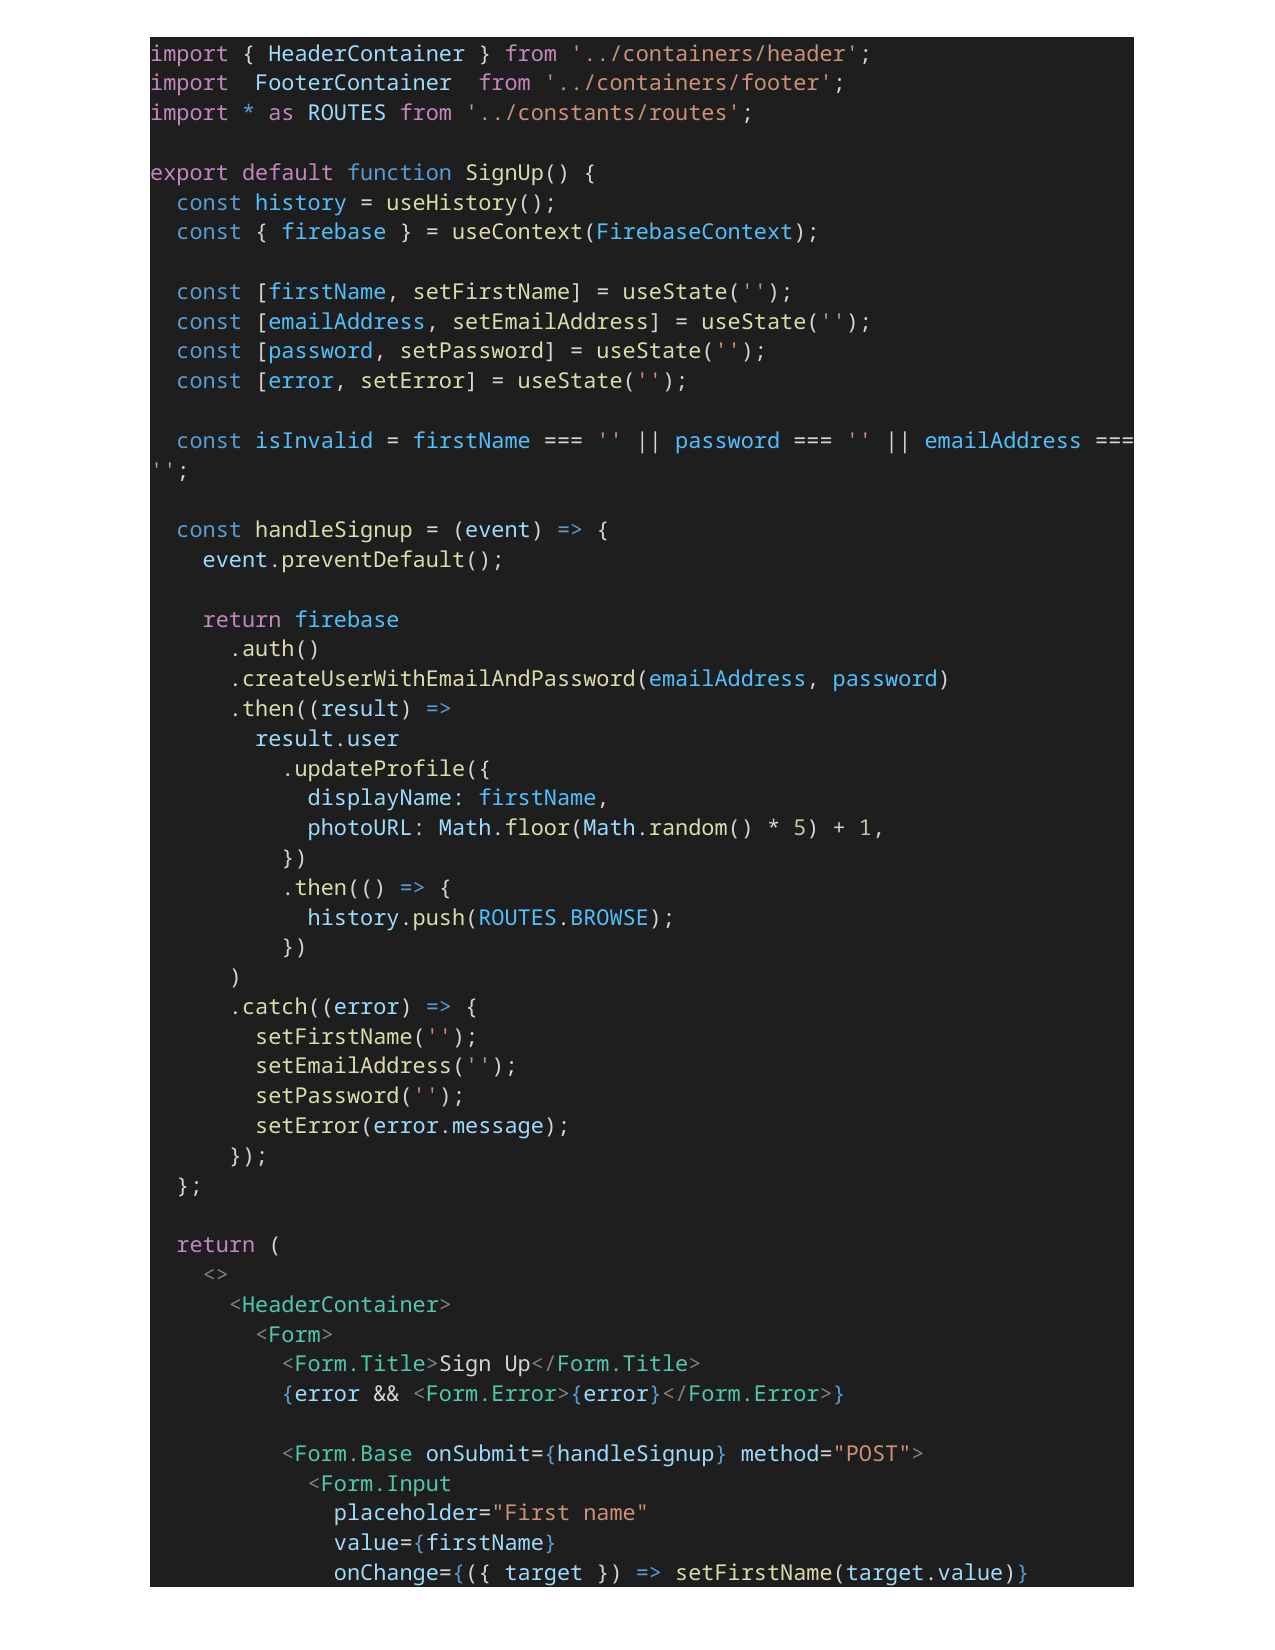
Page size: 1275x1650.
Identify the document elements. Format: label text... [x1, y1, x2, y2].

text return ( [150, 1229, 1134, 1259]
text displayName: firstName, [150, 782, 1134, 812]
text <Form.Base onSubmit={handleSignup} method="POST"> [150, 1438, 1134, 1467]
text }) [150, 931, 1134, 961]
text const history = useHistory(); [150, 186, 1134, 216]
text value={firstName} [150, 1527, 1134, 1557]
text import FooterContainer from '../containers/footer'; [150, 67, 1134, 97]
text const isInvalid = firstName === '' || password === '' || emailAddress === ''; [150, 425, 1134, 484]
text const { firebase } = useContext(FirebaseContext); [150, 216, 1134, 246]
text export default function SignUp() { [150, 157, 1134, 186]
text <HeaderContainer> [150, 1289, 1134, 1318]
text history.push(ROUTES.BROWSE); [150, 901, 1134, 931]
text const [password, setPassword] = useState(''); [150, 335, 1134, 365]
text placeholder="First name" [150, 1497, 1134, 1527]
text <Form.Input [150, 1467, 1134, 1497]
text .createUserWithEmailAndPassword(emailAddress, password) [150, 663, 1134, 693]
text setError(error.message); [150, 1110, 1134, 1140]
text import * as ROUTES from '../constants/routes'; [150, 97, 1134, 127]
text }); [150, 1140, 1134, 1169]
text photoURL: Math.floor(Math.random() * 5) + 1, [150, 812, 1134, 842]
text .then((result) => [150, 693, 1134, 723]
text const [firstName, setFirstName] = useState(''); [150, 276, 1134, 306]
text onChange={({ target }) => setFirstName(target.value)} [150, 1557, 1134, 1587]
text result.user [150, 723, 1134, 752]
text <> [150, 1259, 1134, 1289]
text const [emailAddress, setEmailAddress] = useState(''); [150, 306, 1134, 335]
text }) [150, 842, 1134, 872]
text <Form.Title>Sign Up</Form.Title> [150, 1348, 1134, 1378]
text setPassword(''); [150, 1080, 1134, 1110]
text <Form> [150, 1318, 1134, 1348]
text setEmailAddress(''); [150, 1050, 1134, 1080]
text .catch((error) => { [150, 991, 1134, 1021]
text import { HeaderContainer } from '../containers/header'; [150, 37, 1134, 67]
text event.preventDefault(); [150, 544, 1134, 574]
text }; [150, 1169, 1134, 1199]
text {error && <Form.Error>{error}</Form.Error>} [150, 1378, 1134, 1408]
text const handleSignup = (event) => { [150, 514, 1134, 544]
text const [error, setError] = useState(''); [150, 365, 1134, 395]
text return firebase [150, 603, 1134, 633]
text .auth() [150, 633, 1134, 663]
text setFirstName(''); [150, 1021, 1134, 1050]
text .updateProfile({ [150, 752, 1134, 782]
text .then(() => { [150, 872, 1134, 901]
text ) [150, 961, 1134, 991]
